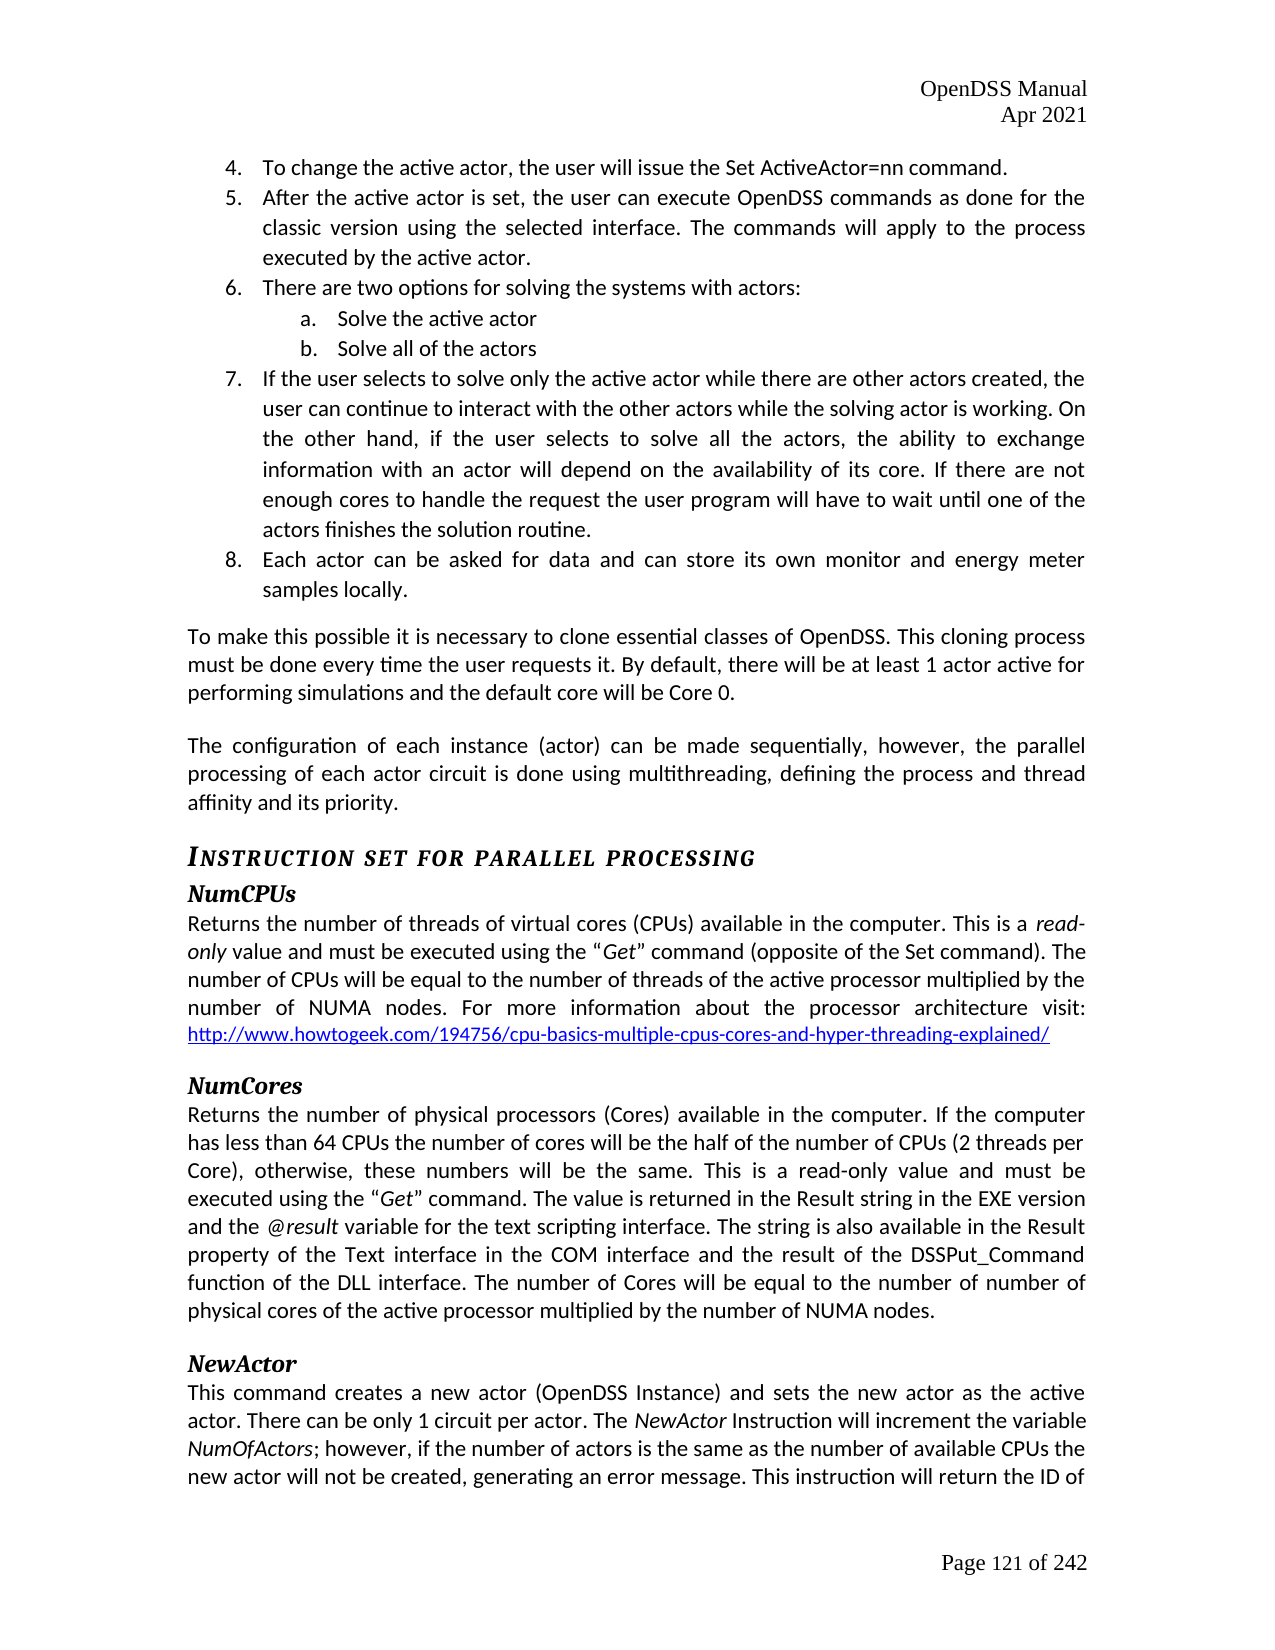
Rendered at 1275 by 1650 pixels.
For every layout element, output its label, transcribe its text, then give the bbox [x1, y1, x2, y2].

list If the user selects to solve only the active actor while there are other actors created, the user can continue to interact with the other actors while the solving actor is working. On the other hand, if the user selects to solve all the actors, the ability to exchange information with an actor will depend on the availability of its core. If there are not enough cores to handle the request the user program will have to wait until one of the actors finishes the solution routine. [225, 364, 1087, 543]
subtitle NumCPUs [187, 880, 1087, 909]
list Solve all of the actors [300, 334, 1087, 362]
text Returns the number of physical processors (Cores) available in the computer. If the computer has less than 64 CPUs the number of cores will be the half of the number of CPUs (2 threads per Core), otherwise, these numbers will be the same. This is a read-only value and must be executed using the “Get” command. The value is returned in the Result string in the EXE version and the @result variable for the text scripting interface. The string is also available in the Result property of the Text interface in the COM interface and the result of the DSSPut_Command function of the DLL interface. The number of Cores will be equal to the number of number of physical cores of the active processor multiplied by the number of NUMA nodes. [187, 1100, 1087, 1324]
list After the active actor is set, the user can execute OpenDSS commands as done for the classic version using the selected interface. The commands will apply to the process executed by the active actor. [225, 183, 1087, 271]
list Each actor can be asked for data and can store its own monitor and energy meter samples locally. [225, 545, 1087, 604]
subtitle NumCores [187, 1072, 1087, 1100]
list To change the active actor, the user will issue the Set ActiveActor=nn command. [225, 153, 1087, 181]
subtitle NewActor [187, 1349, 1087, 1378]
text To make this possible it is necessary to clone essential classes of OpenDSS. This cloning process must be done every time the user requests it. By default, there will be at least 1 actor active for performing simulations and the default core will be Core 0. [187, 622, 1087, 707]
list Solve the active actor [300, 304, 1087, 332]
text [187, 1378, 1087, 1490]
text Returns the number of threads of virtual cores (CPUs) available in the computer. This is a read-only value and must be executed using the “Get” command (opposite of the Set command). The number of CPUs will be equal to the number of threads of the active processor multiplied by the number of NUMA nodes. For more information about the processor architecture visit: http://www.howtogeek.com/194756/cpu-basics-multiple-cpus-cores-and-hyper-threading-explained/ [187, 909, 1087, 1047]
text The configuration of each instance (actor) can be made sequentially, however, the parallel processing of each actor circuit is done using multithreading, defining the process and thread affinity and its priority. [187, 732, 1087, 816]
list There are two options for solving the systems with actors: [225, 273, 1087, 302]
subtitle Instruction set for parallel processing [187, 841, 1087, 874]
